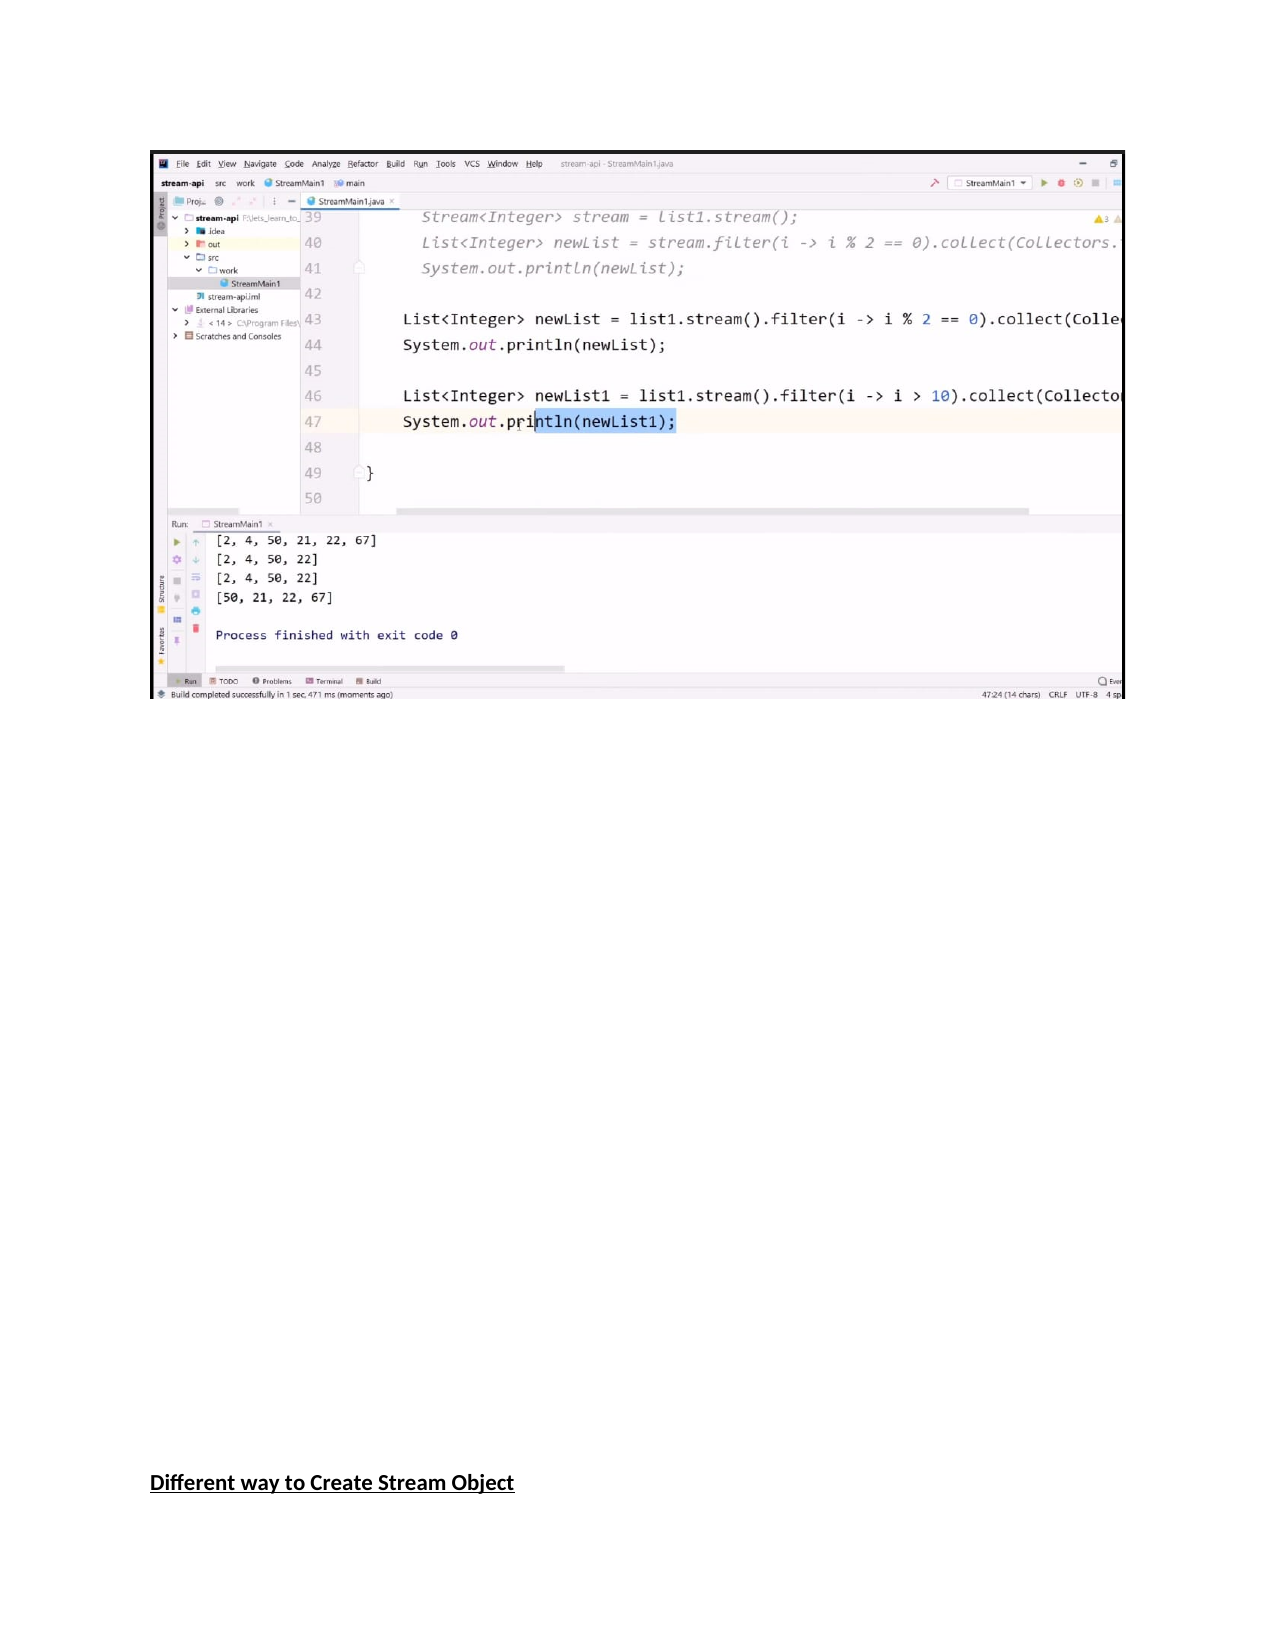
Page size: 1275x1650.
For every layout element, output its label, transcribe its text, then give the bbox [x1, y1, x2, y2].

picture [150, 150, 1125, 699]
text Different way to Create Stream Object [150, 1468, 1125, 1496]
